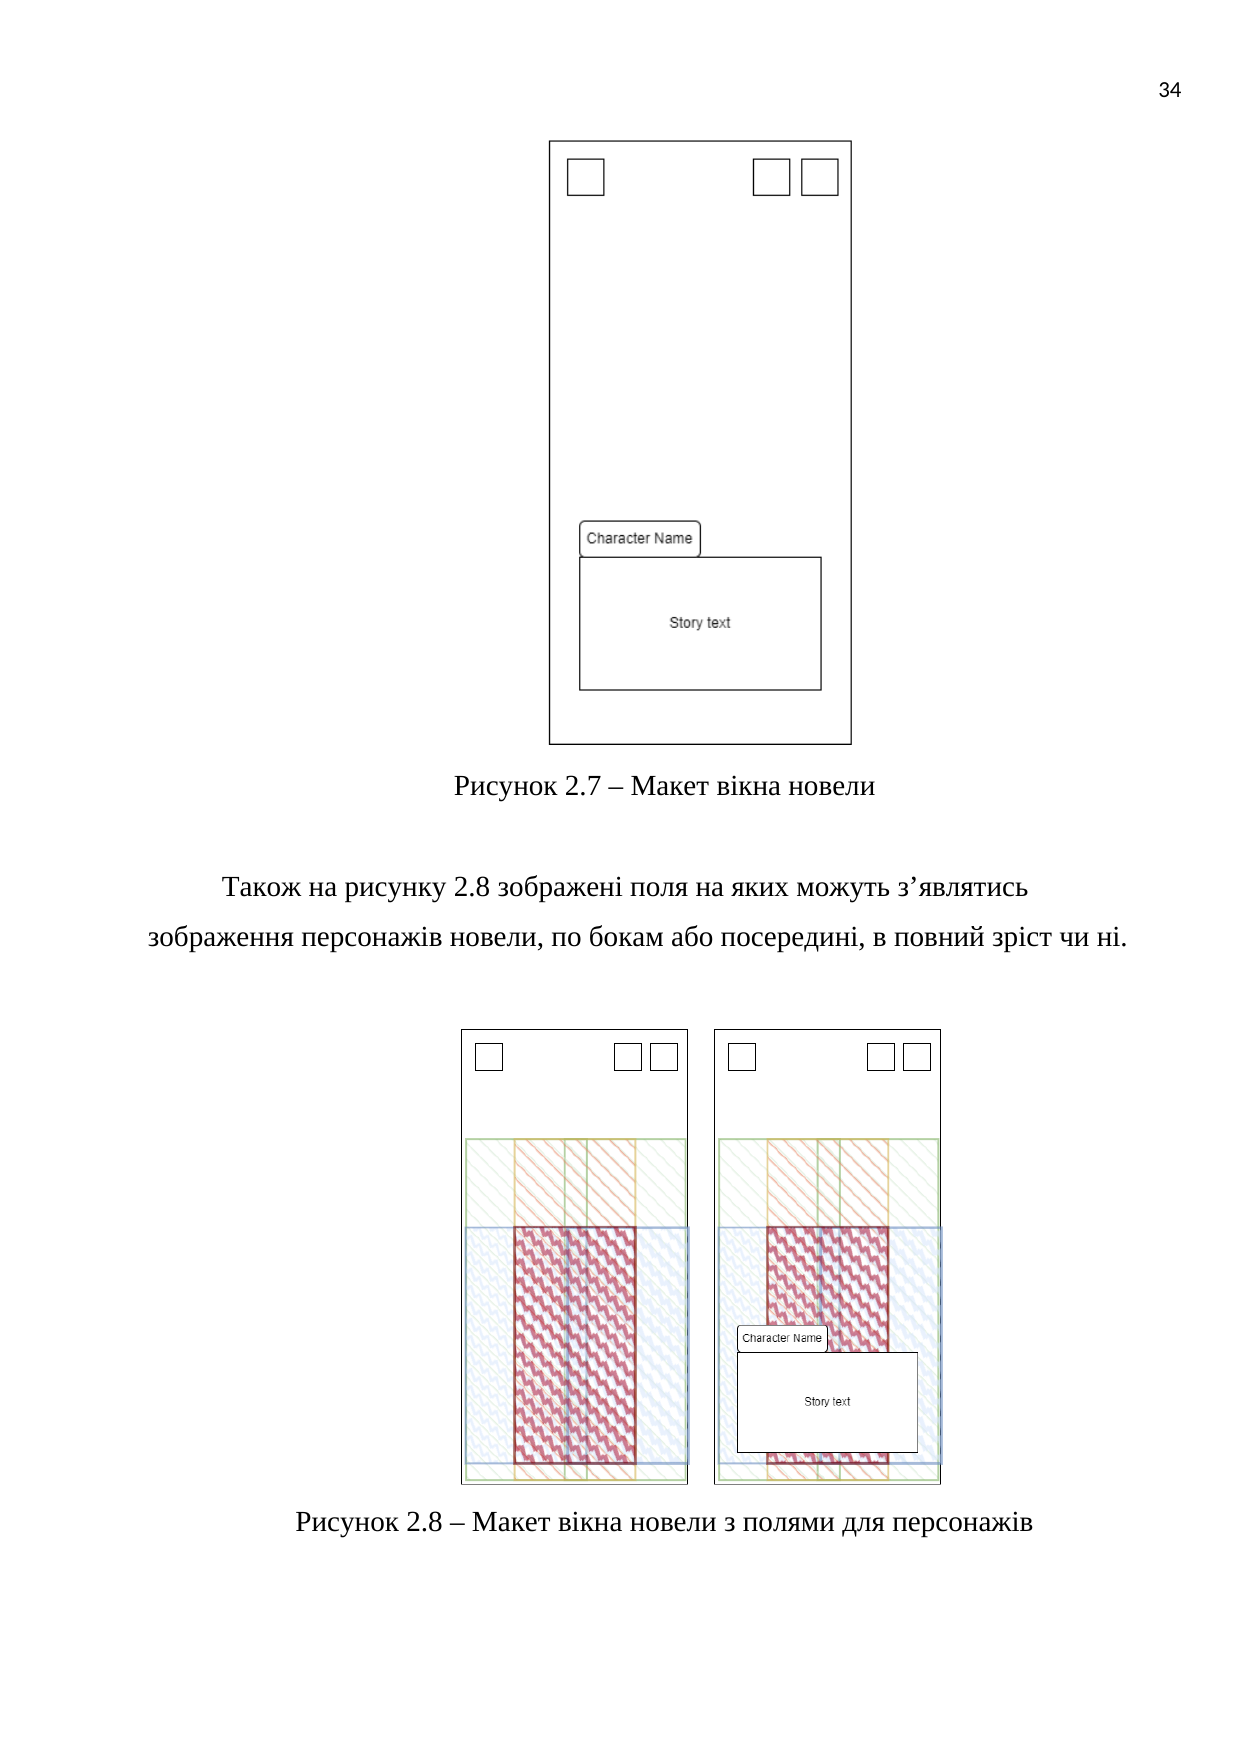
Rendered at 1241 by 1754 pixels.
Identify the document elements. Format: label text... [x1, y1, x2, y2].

picture [453, 1020, 949, 1485]
text Також на рисунку 2.8 зображені поля на яких можуть з’являтись зображення персонажів новели, по бокам або посередині, в повний зріст чи ні. [148, 869, 1181, 953]
text Рисунок 2.8 – Макет вікна новели з полями для персонажів [148, 1504, 1181, 1538]
picture [543, 129, 860, 745]
text Рисунок 2.7 – Макет вікна новели [148, 768, 1181, 802]
